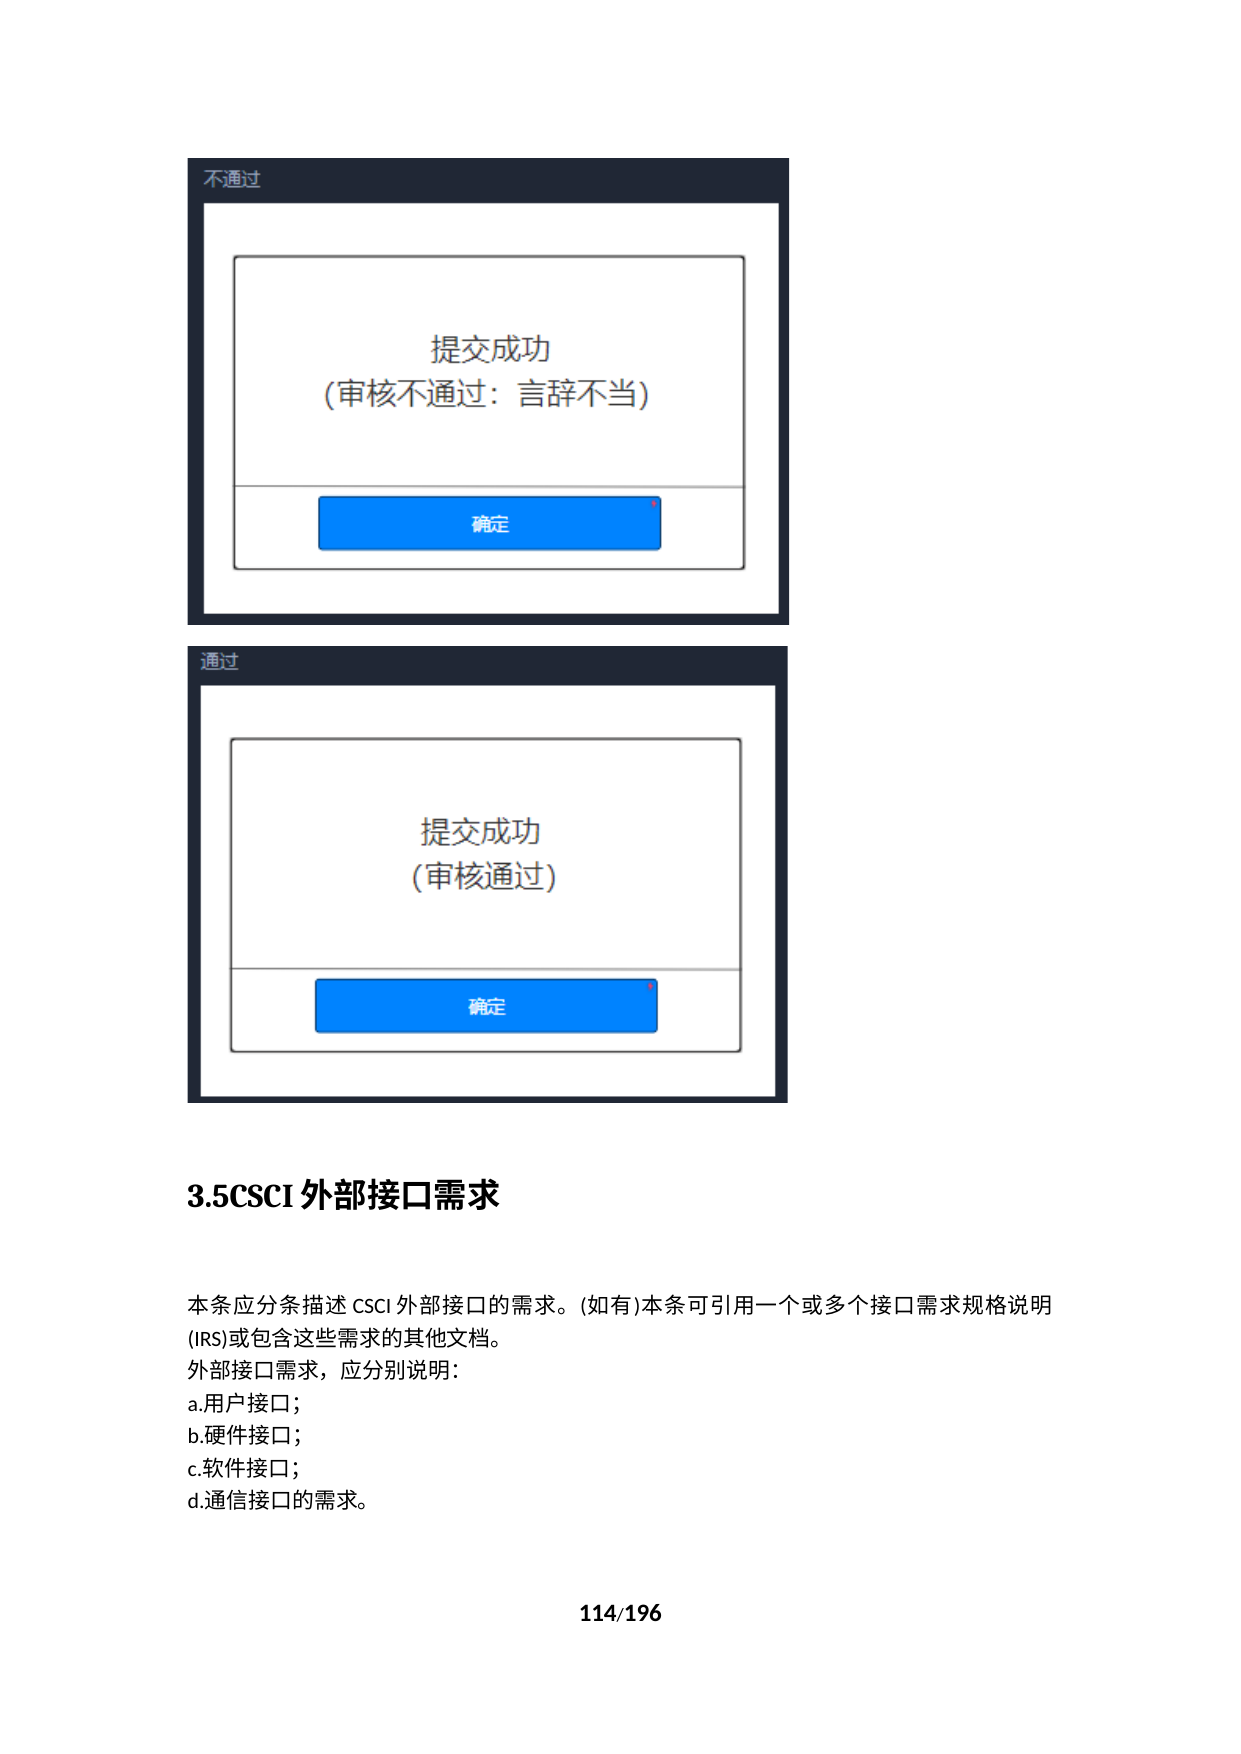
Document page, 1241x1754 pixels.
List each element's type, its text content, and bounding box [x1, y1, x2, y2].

subtitle 3.5CSCI外部接口需求 [187, 1161, 1053, 1226]
text 本条应分条描述CSCI外部接口的需求。(如有)本条可引用一个或多个接口需求规格说明(IRS)或包含这些需求的其他文档。 [187, 1288, 1053, 1353]
text c.软件接口； [187, 1450, 1053, 1483]
text d.通信接口的需求。 [187, 1483, 1053, 1515]
text b.硬件接口； [187, 1418, 1053, 1450]
text a.用户接口； [187, 1385, 1053, 1418]
text 外部接口需求，应分别说明： [187, 1353, 1053, 1385]
